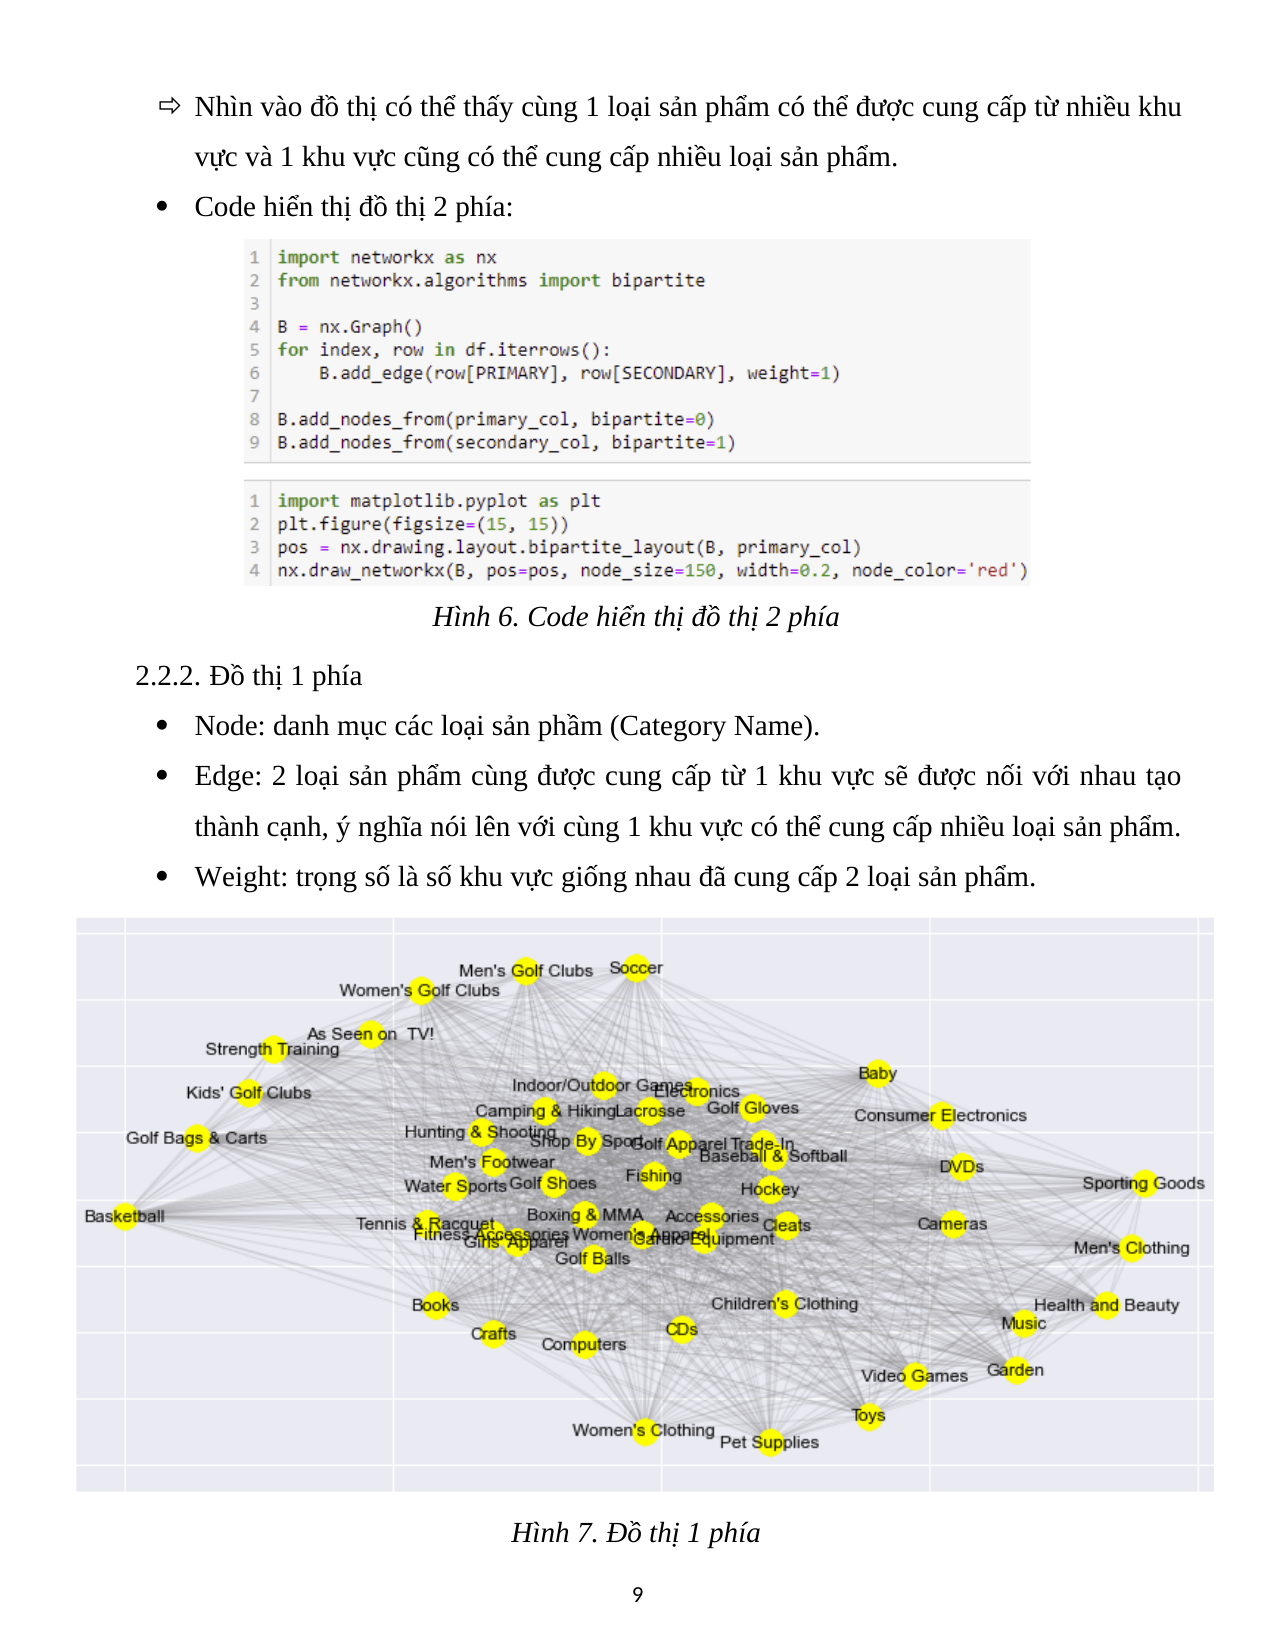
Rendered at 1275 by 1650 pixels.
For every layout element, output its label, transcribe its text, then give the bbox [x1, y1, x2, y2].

list Code hiển thị đồ thị 2 phía: [157, 189, 1184, 223]
text Hình 6. Code hiển thị đồ thị 2 phía [76, 599, 1198, 633]
text Hình 7. Đồ thị 1 phía [76, 1515, 1198, 1548]
list Edge: 2 loại sản phẩm cùng được cung cấp từ 1 khu vực sẽ được nối với nhau tạo thành cạnh, ý nghĩa nói lên với cùng 1 khu vực có thể cung cấp nhiều loại sản phẩm. [157, 758, 1184, 842]
picture [76, 909, 1214, 1501]
list Node: danh mục các loại sản phầm (Category Name). [157, 708, 1184, 742]
picture [243, 239, 1031, 586]
list Weight: trọng số là số khu vực giống nhau đã cung cấp 2 loại sản phẩm. [157, 859, 1184, 893]
list Đồ thị 1 phía [135, 658, 1184, 691]
list Nhìn vào đồ thị có thể thấy cùng 1 loại sản phẩm có thể được cung cấp từ nhiều khu vực và 1 khu vực cũng có thể cung cấp nhiều loại sản phẩm. [157, 89, 1184, 173]
